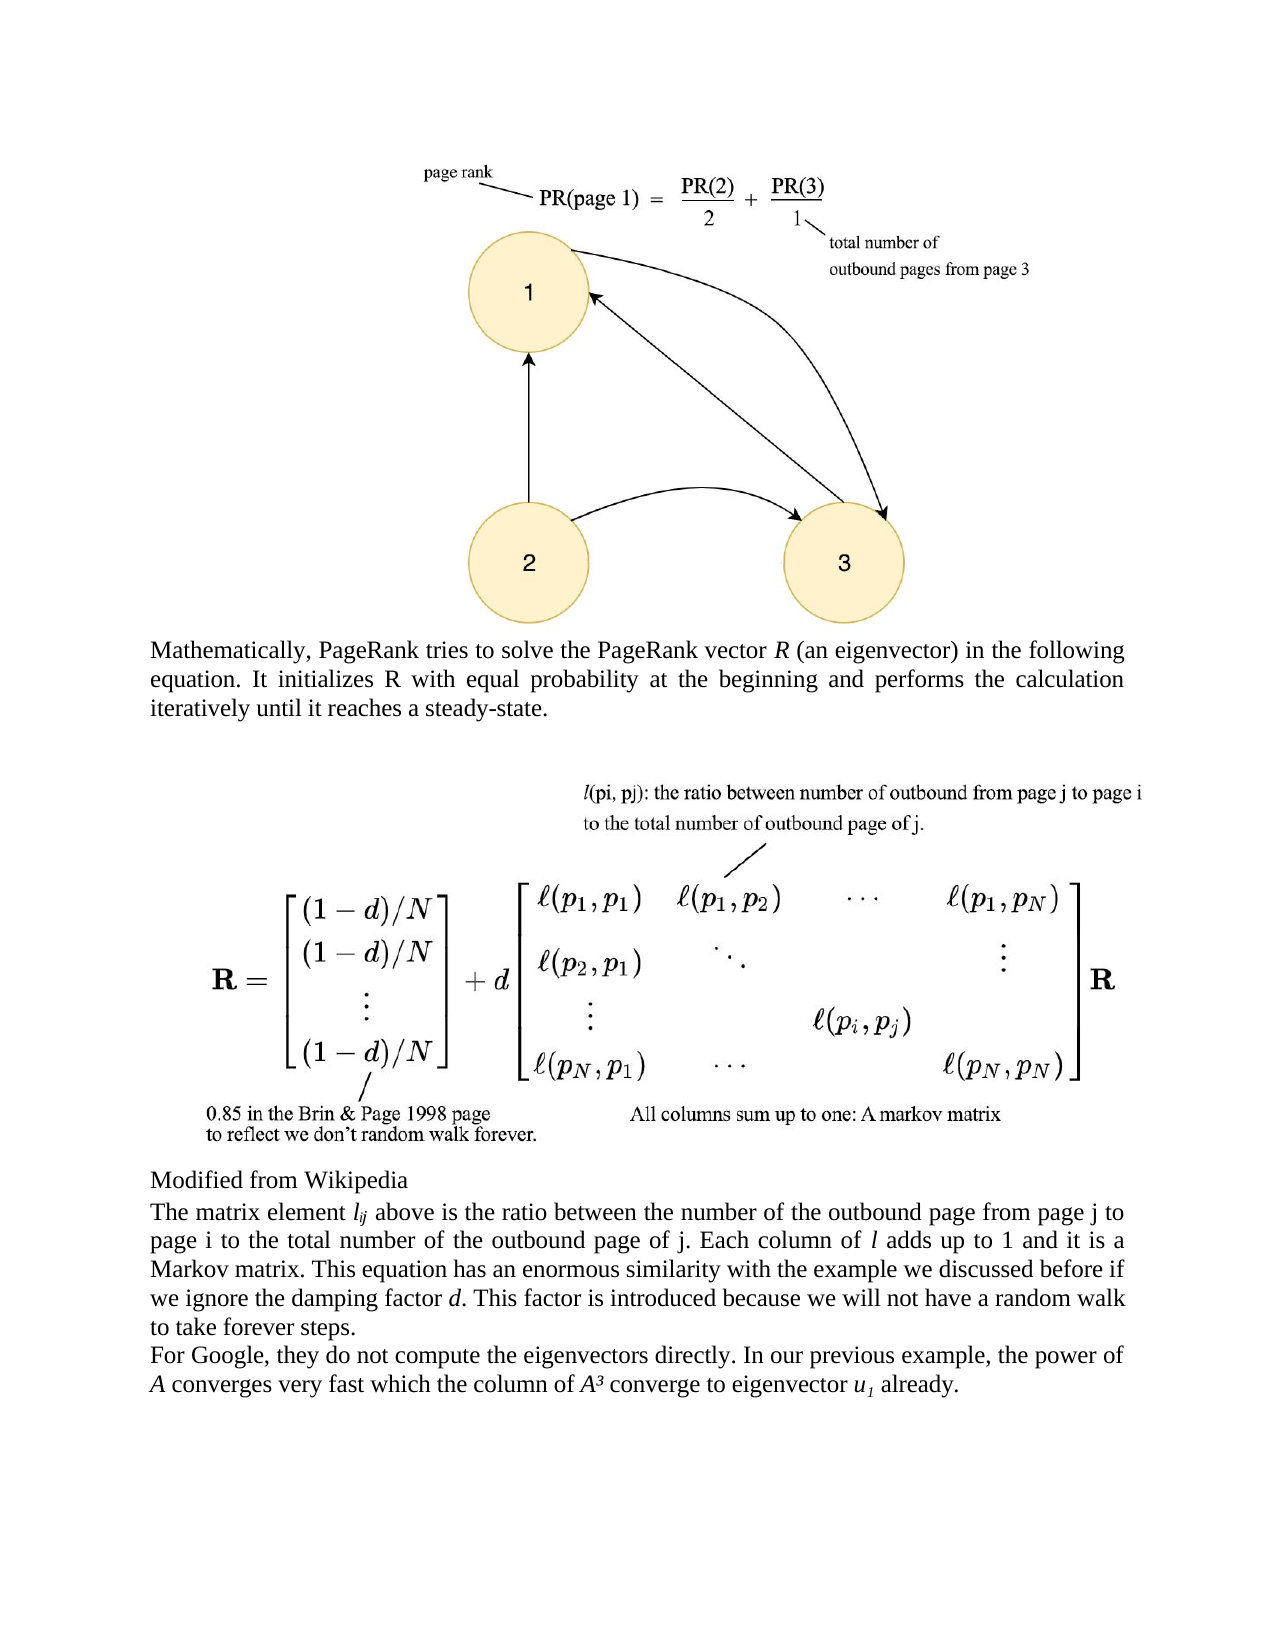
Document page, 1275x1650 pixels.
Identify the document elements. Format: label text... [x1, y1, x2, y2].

text Mathematically, PageRank tries to solve the PageRank vector R (an eigenvector) in the following equation. It initializes R with equal probability at the beginning and performs the calculation iteratively until it reaches a steady-state. [150, 635, 1125, 721]
picture [150, 752, 1200, 1164]
text For Google, they do not compute the eigenvectors directly. In our previous example, the power of A converges very fast which the column of A³ converge to eigenvector u₁ already. [150, 1340, 1125, 1398]
picture [150, 150, 1200, 633]
text The matrix element lᵢⱼ above is the ratio between the number of the outbound page from page j to page i to the total number of the outbound page of j. Each column of l adds up to 1 and it is a Markov matrix. This equation has an enormous similarity with the example we discussed before if we ignore the damping factor d. This factor is introduced because we will not have a random walk to take forever steps. [150, 1197, 1125, 1340]
text Modified from Wikipedia [150, 1166, 1125, 1194]
